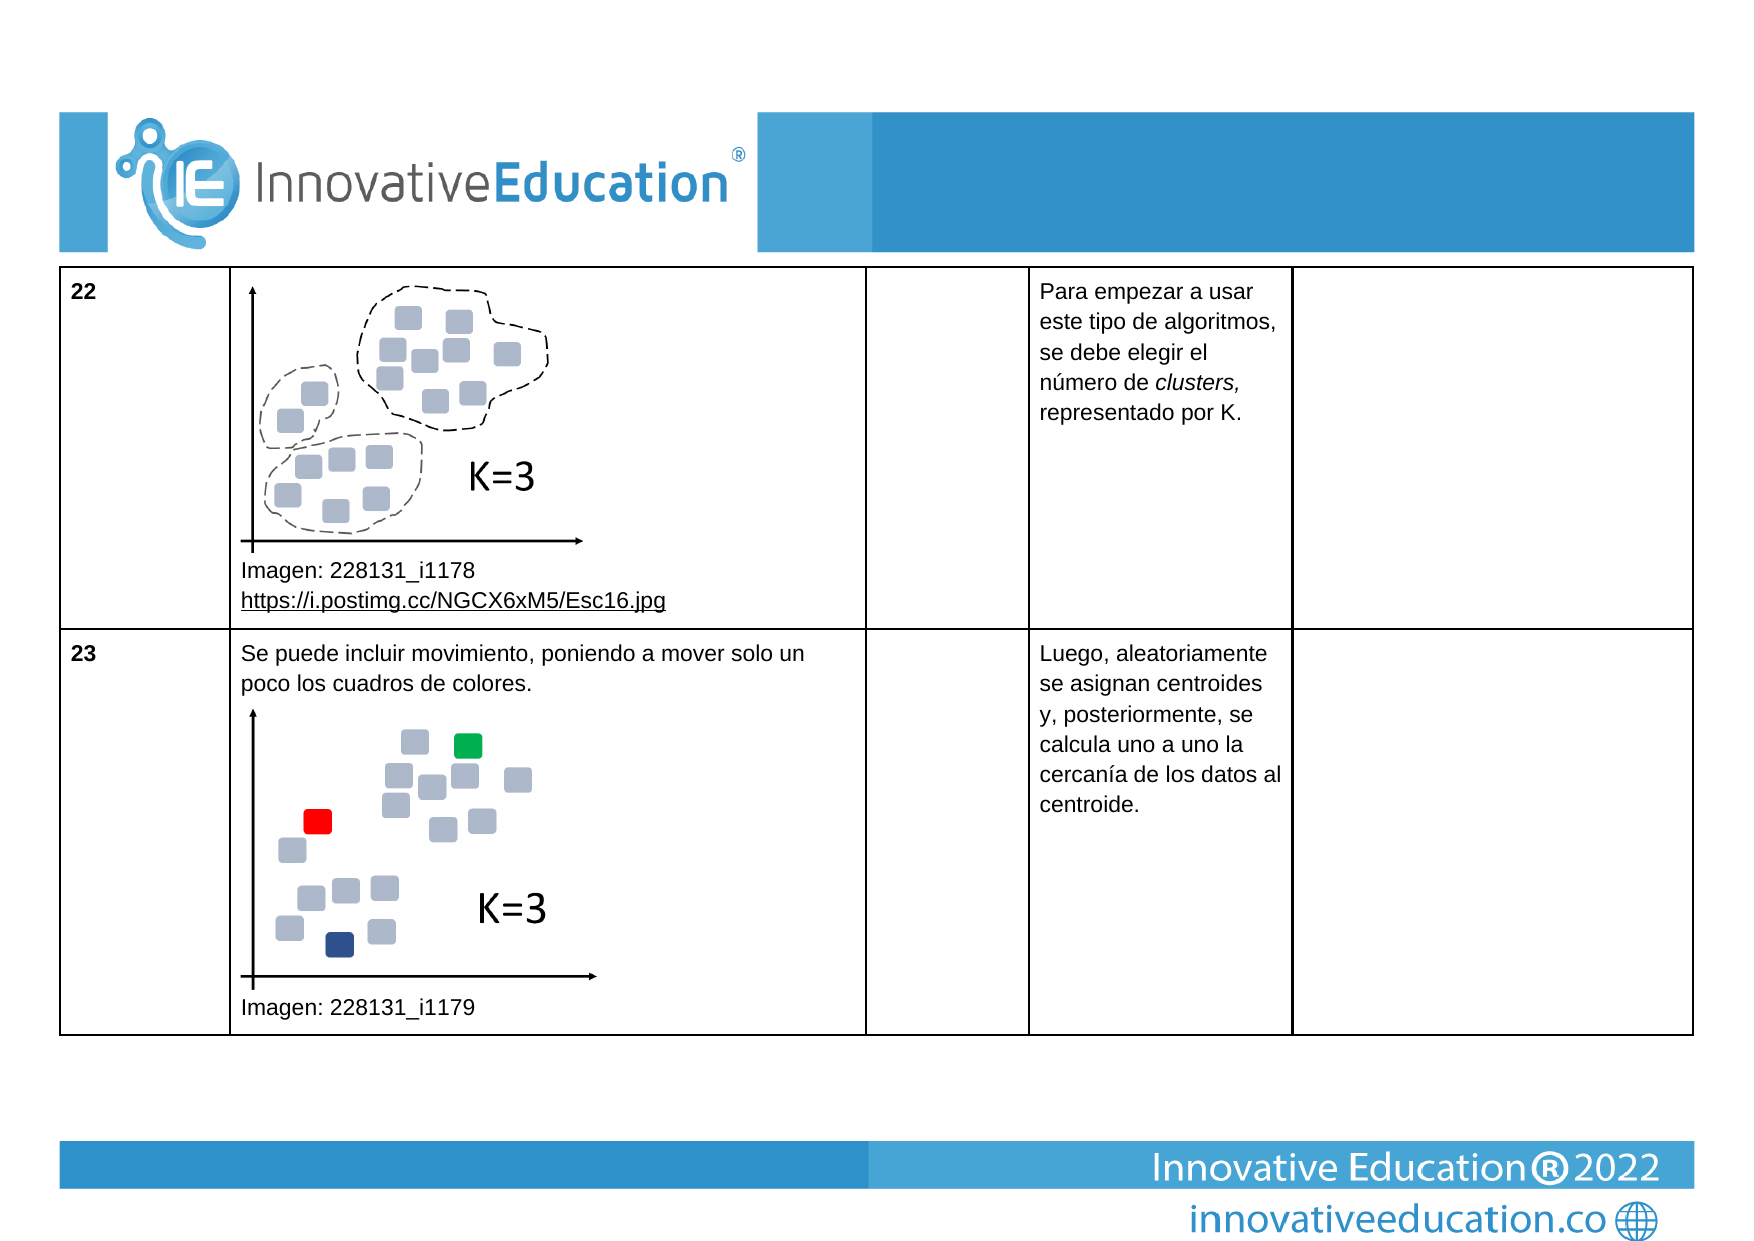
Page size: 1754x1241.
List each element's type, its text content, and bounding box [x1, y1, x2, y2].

table_cell Se puede incluir movimiento, poniendo a mover solo un poco los cuadros de colores. Imagen: 228131_i1179 [231, 630, 865, 1034]
table_cell [867, 630, 1028, 1034]
table_cell [1294, 268, 1692, 628]
table_cell Para empezar a usar este tipo de algoritmos, se debe elegir el número de clusters, representado por K. [1030, 268, 1291, 628]
table_cell Luego, aleatoriamente se asignan centroides y, posteriormente, se calcula uno a uno la cercanía de los datos al centroide. [1030, 630, 1291, 1034]
table_cell 23 [61, 630, 229, 1034]
table_cell 22 [61, 268, 229, 628]
picture [240, 278, 591, 553]
picture [59, 1139, 1695, 1241]
table_cell Imagen: 228131_i1178 https://i.postimg.cc/NGCX6xM5/Esc16.jpg [231, 268, 865, 628]
table_cell [1294, 630, 1692, 1034]
picture [240, 700, 605, 990]
picture [59, 100, 1695, 266]
table_cell [867, 268, 1028, 628]
